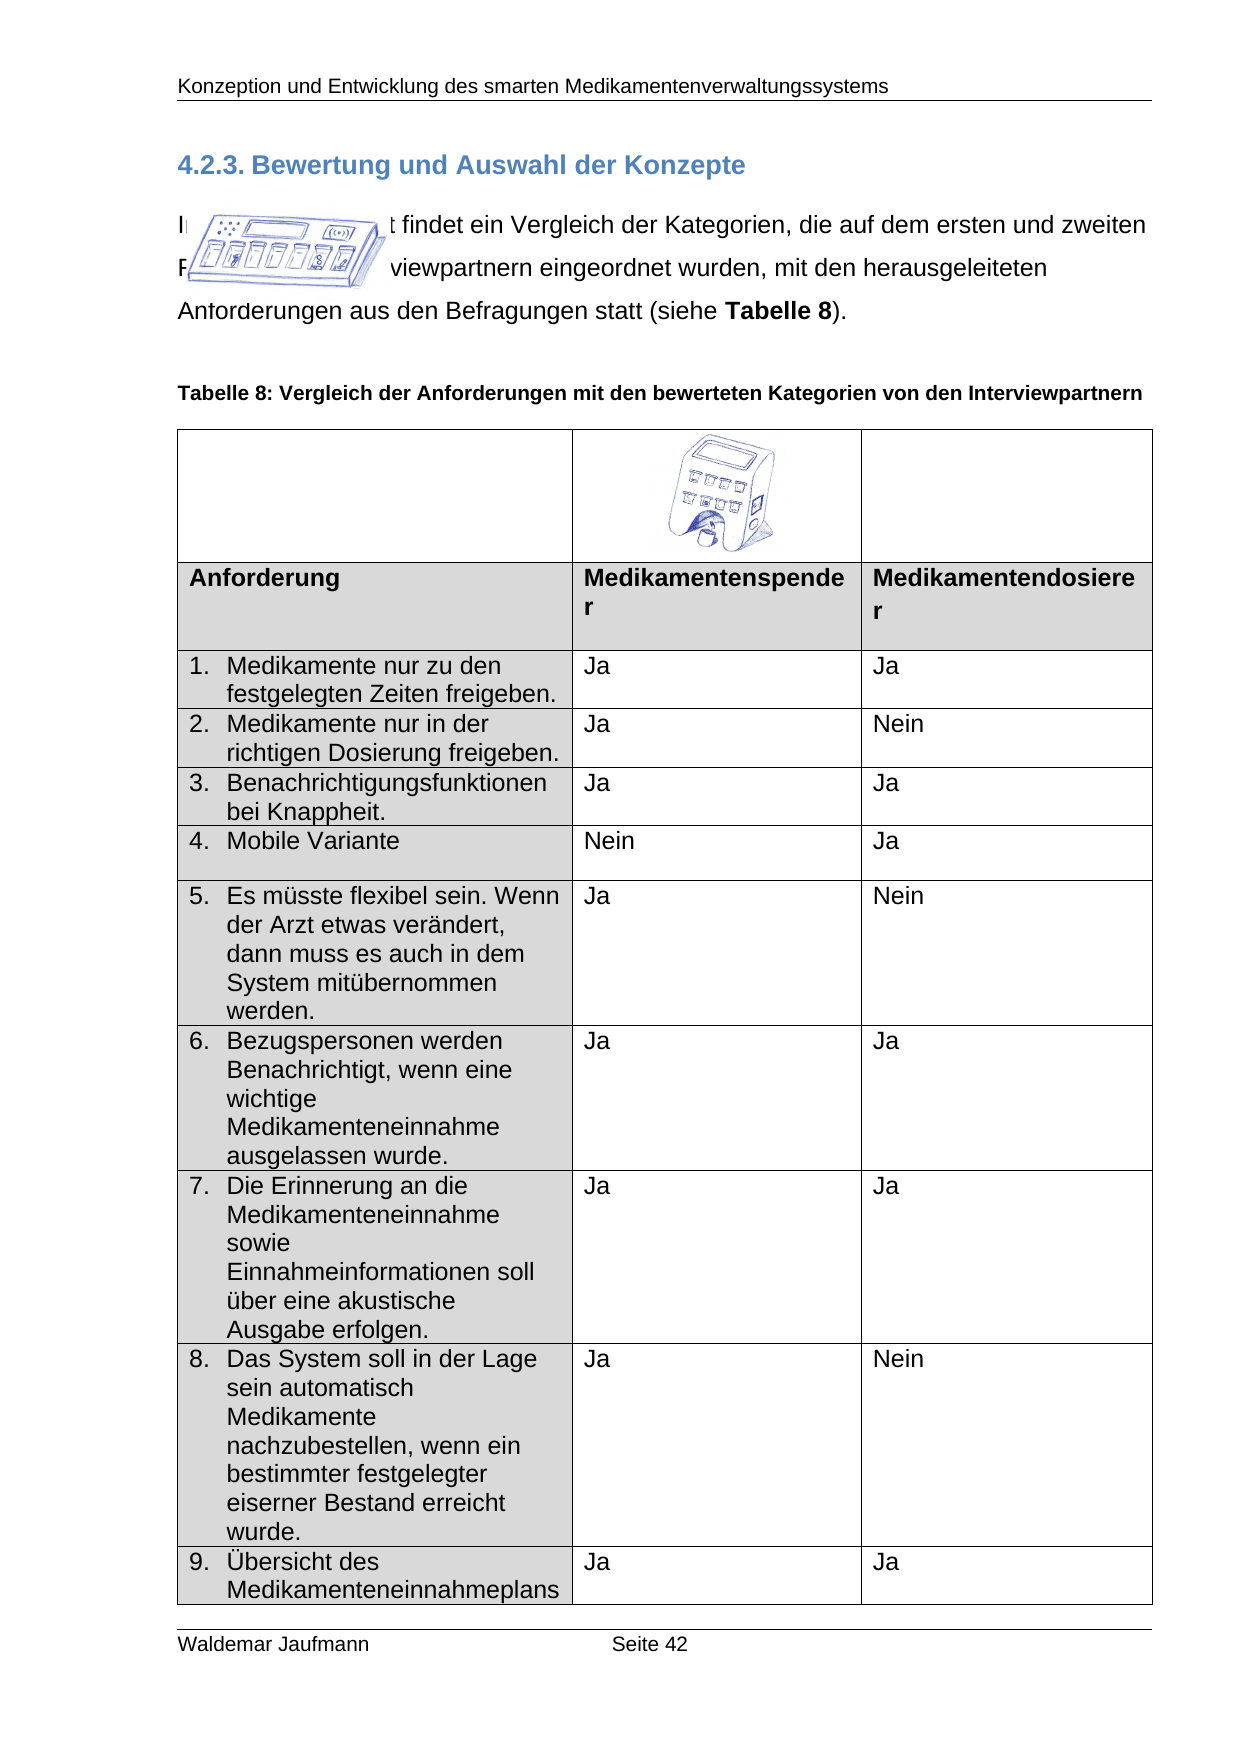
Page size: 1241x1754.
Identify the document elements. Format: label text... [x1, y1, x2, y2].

table_cell Ja [862, 768, 1152, 825]
table_cell Ja [862, 1547, 1152, 1604]
table_header [573, 430, 647, 562]
table_cell Bezugspersonen werden Benachrichtigt, wenn eine wichtige Medikamenteneinnahme ausgelassen wurde. [178, 1026, 572, 1170]
table_cell Ja [573, 709, 861, 767]
table_header [178, 430, 572, 562]
table_cell Ja [573, 768, 861, 825]
table_cell Ja [573, 1026, 861, 1170]
table_cell Es müsste flexibel sein. Wenn der Arzt etwas verändert, dann muss es auch in dem System mitübernommen werden. [178, 881, 572, 1025]
table_header [862, 430, 1152, 562]
picture [186, 197, 392, 303]
table_cell Ja [573, 1547, 861, 1604]
table_cell Das System soll in der Lage sein automatisch Medikamente nachzubestellen, wenn ein bestimmter festgelegter eiserner Bestand erreicht wurde. [178, 1344, 572, 1546]
table_cell Ja [573, 1171, 861, 1343]
table_cell Medikamentendosierer [862, 563, 1152, 650]
subtitle Bewertung und Auswahl der Konzepte [177, 148, 1152, 181]
table_cell Medikamente nur in der richtigen Dosierung freigeben. [178, 709, 572, 767]
text Tabelle 8: Vergleich der Anforderungen mit den bewerteten Kategorien von den Interviewpartnern [177, 380, 1152, 404]
table_cell Ja [573, 881, 861, 1025]
table_cell Ja [573, 651, 861, 708]
table_header [787, 430, 861, 562]
table_cell Nein [862, 1344, 1152, 1546]
table_cell Ja [862, 826, 1152, 880]
table_cell Medikamentenspender [573, 563, 861, 650]
table_cell Anforderung [178, 563, 572, 650]
table_cell Medikamente nur zu den festgelegten Zeiten freigeben. [178, 651, 572, 708]
table_cell Die Erinnerung an die Medikamenteneinnahme sowie Einnahmeinformationen soll über eine akustische Ausgabe erfolgen. [178, 1171, 572, 1343]
table_cell Mobile Variante [178, 826, 572, 880]
table_cell Benachrichtigungsfunktionen bei Knappheit. [178, 768, 572, 825]
text In diesem Abschnitt findet ein Vergleich der Kategorien, die auf dem ersten und zweiten Rang von den Interviewpartnern eingeordnet wurden, mit den herausgeleiteten Anforderungen aus den Befragungen statt (siehe Tabelle 8). [177, 210, 1152, 325]
table_cell Nein [573, 826, 861, 880]
table_cell Ja [862, 1171, 1152, 1343]
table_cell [178, 1547, 572, 1604]
table_cell Ja [573, 1344, 861, 1546]
table_cell Ja [862, 1026, 1152, 1170]
picture [647, 430, 787, 562]
table_cell Ja [862, 651, 1152, 708]
table_cell Nein [862, 709, 1152, 767]
table_cell Nein [862, 881, 1152, 1025]
